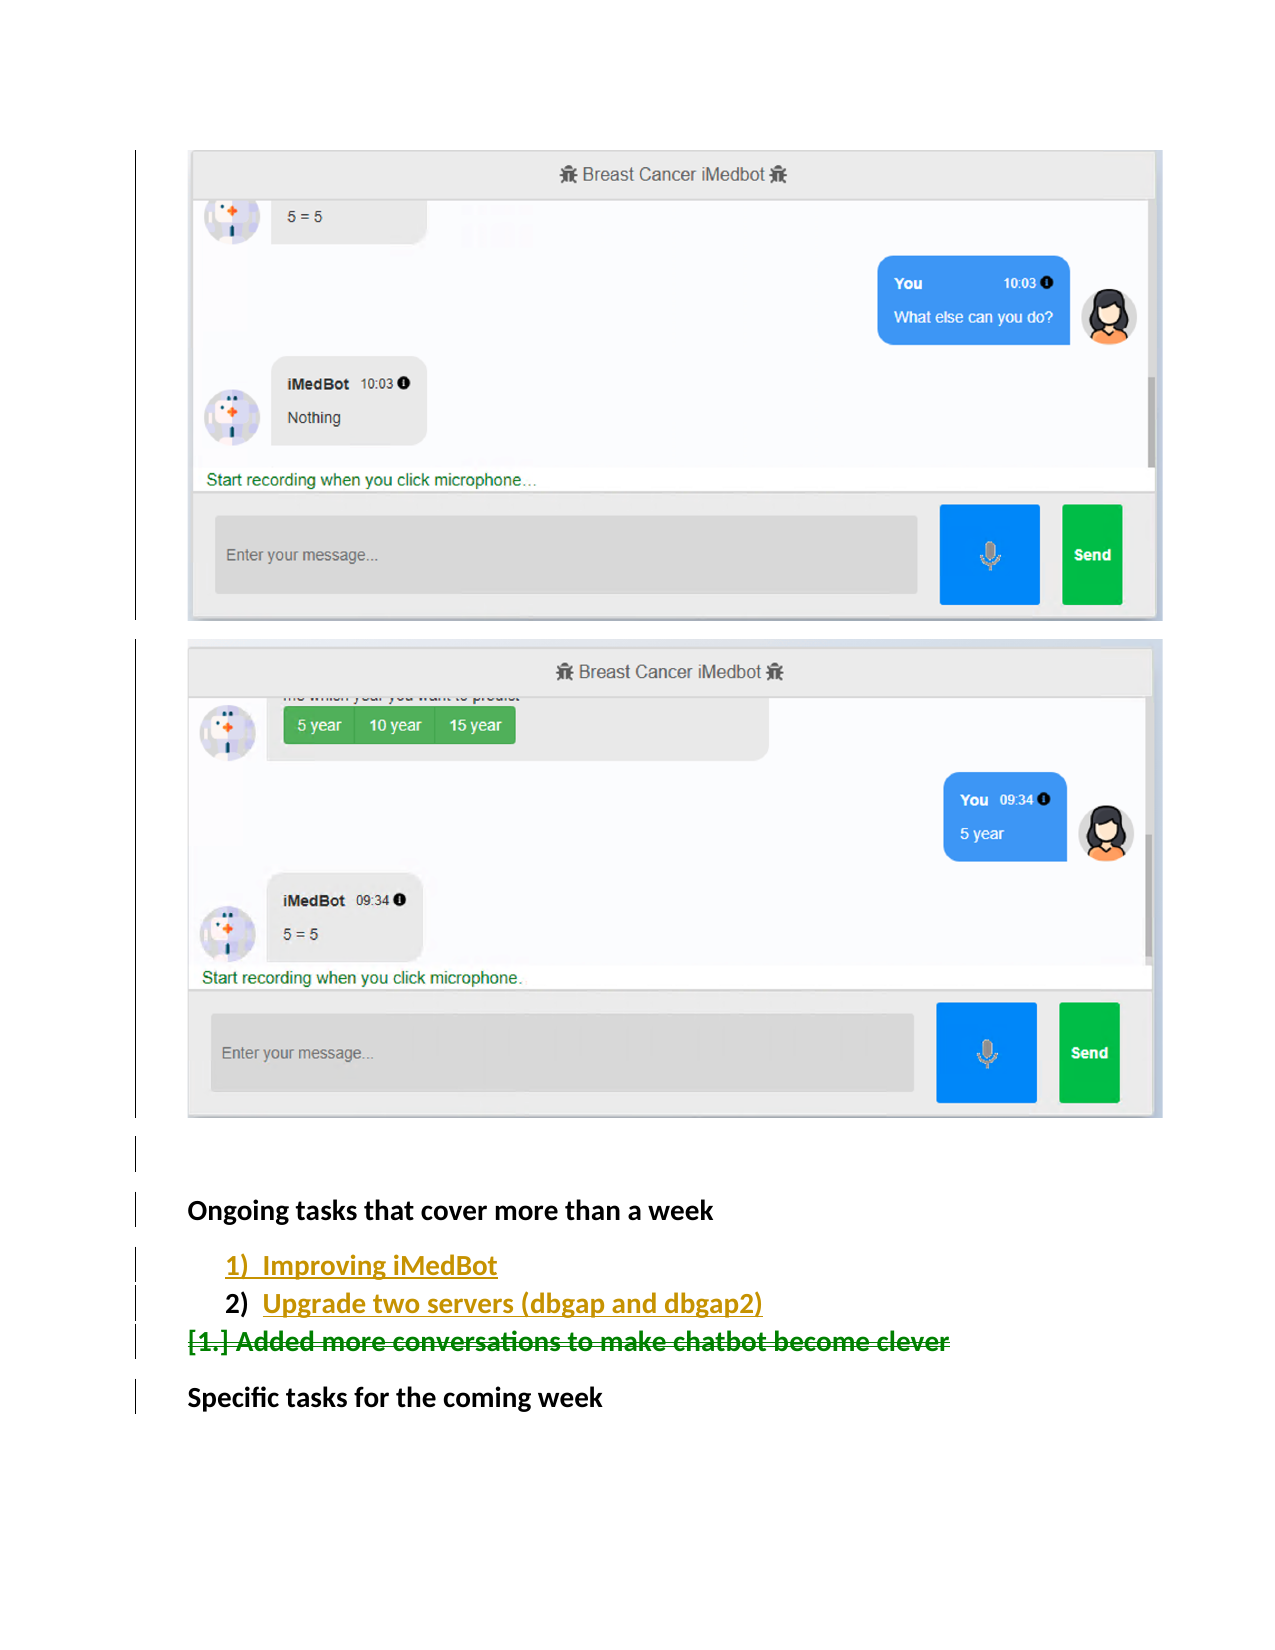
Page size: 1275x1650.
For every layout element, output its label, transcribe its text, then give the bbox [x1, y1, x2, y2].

picture [187, 150, 1163, 621]
text Specific tasks for the coming week [187, 1379, 1125, 1414]
text Ongoing tasks that cover more than a week [187, 1192, 1125, 1227]
picture [187, 639, 1163, 1118]
